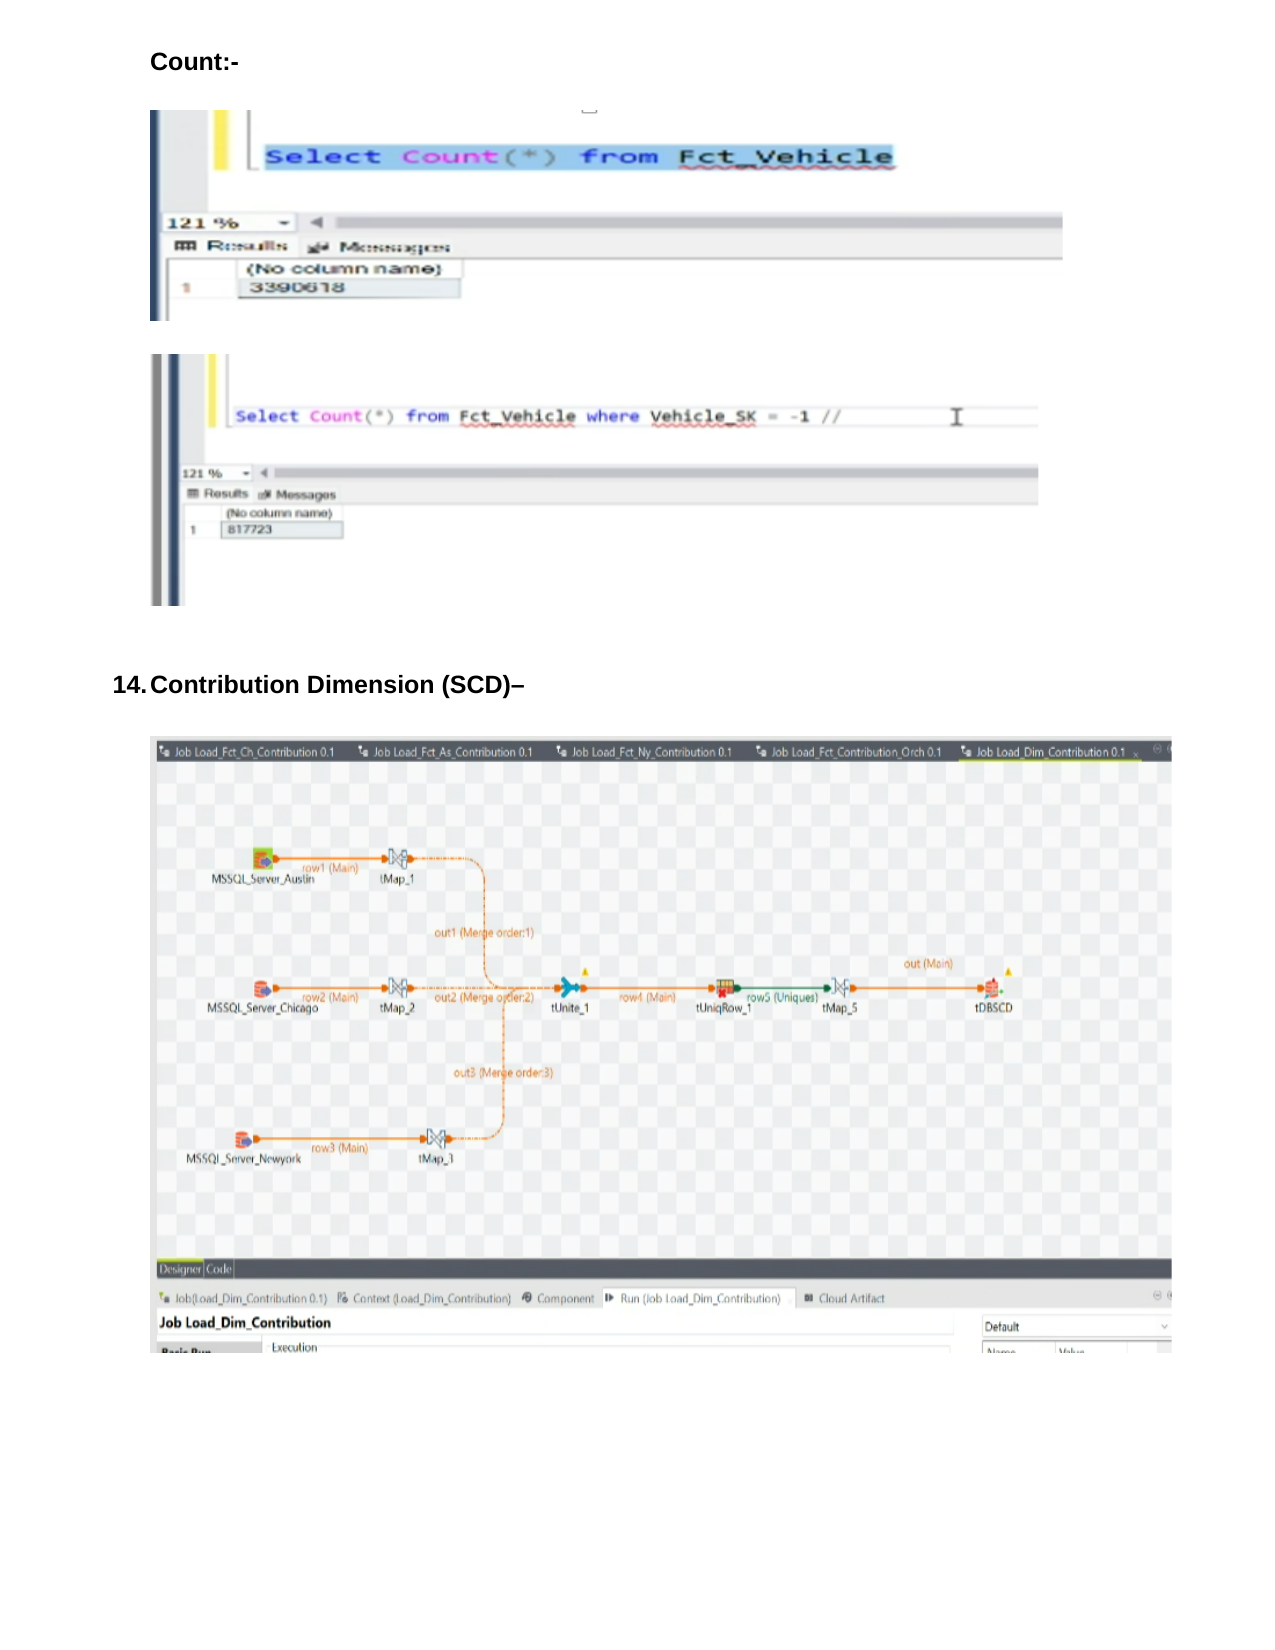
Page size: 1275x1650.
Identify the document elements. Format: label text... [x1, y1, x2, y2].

text Count:- [150, 47, 1125, 76]
picture [150, 110, 1063, 321]
picture [150, 736, 1172, 1353]
picture [150, 354, 1039, 606]
list Contribution Dimension (SCD)– [112, 670, 1125, 699]
